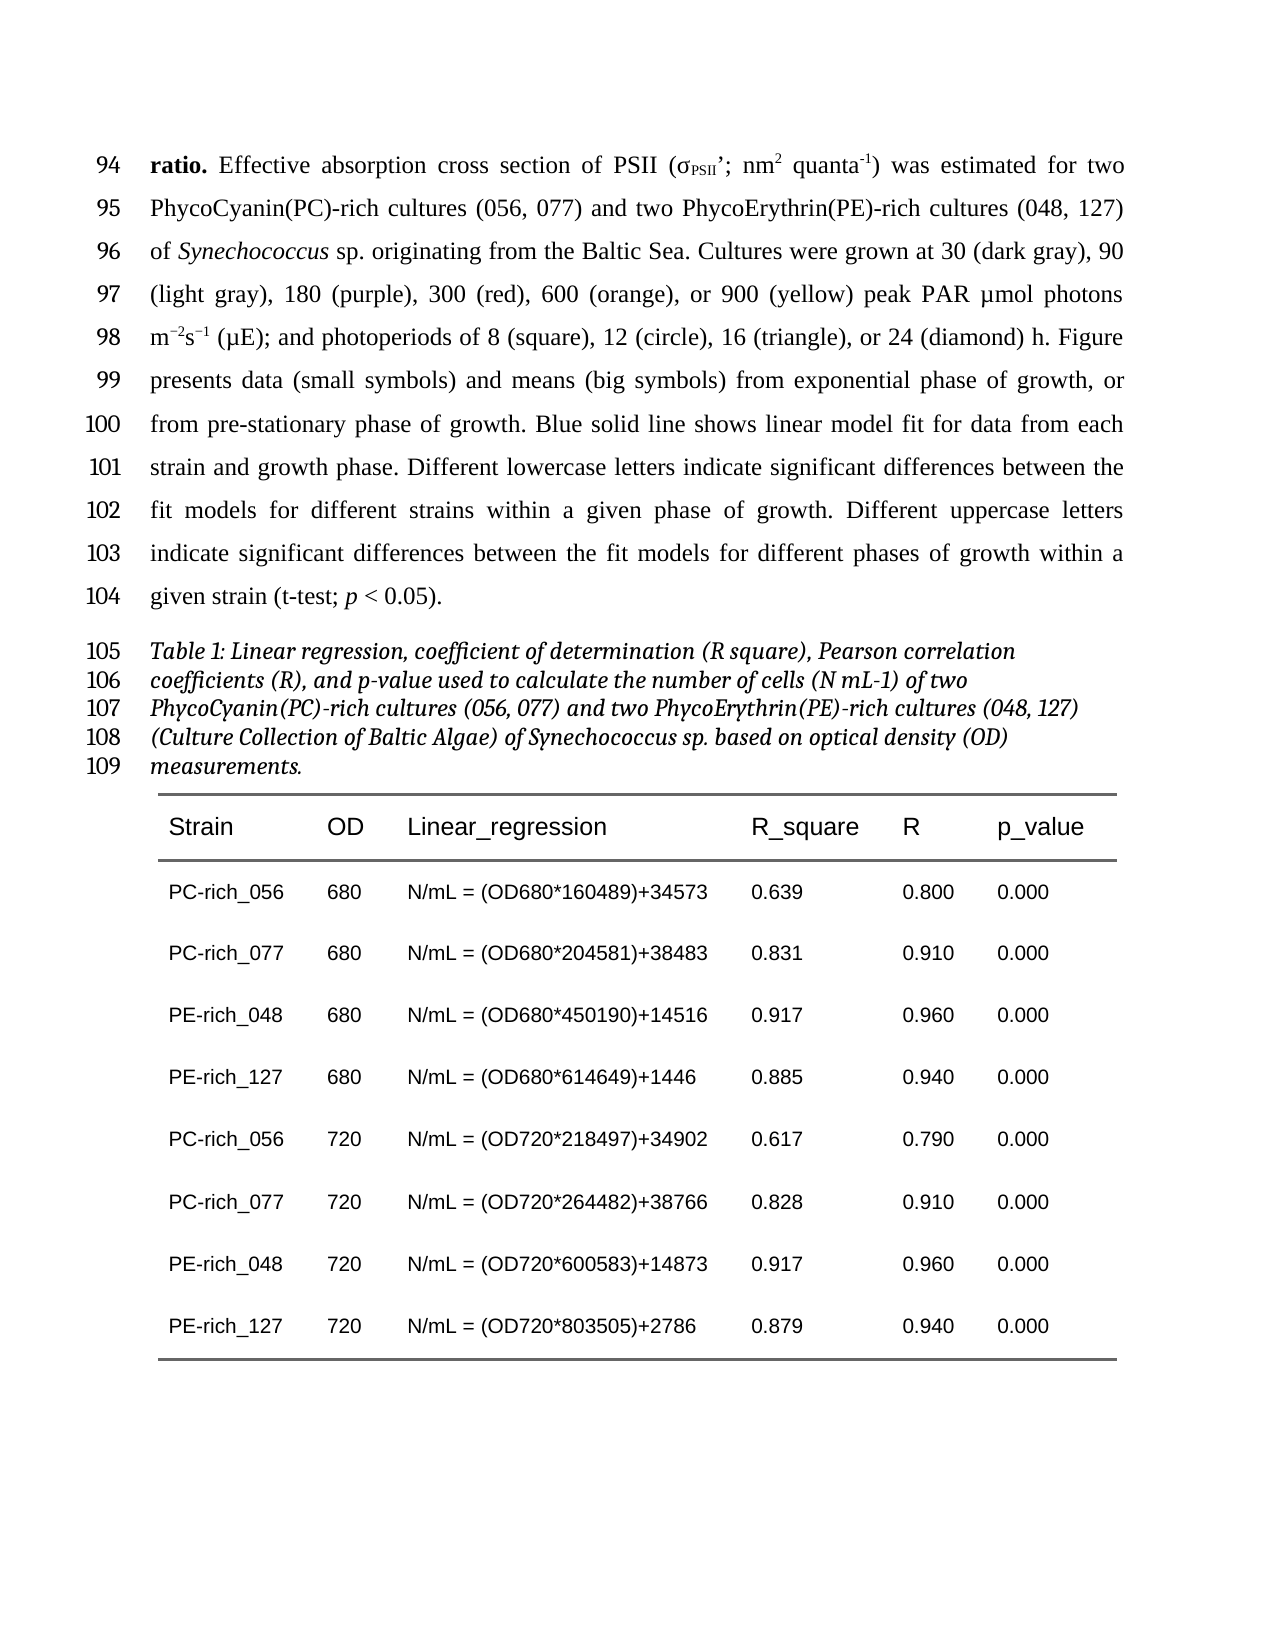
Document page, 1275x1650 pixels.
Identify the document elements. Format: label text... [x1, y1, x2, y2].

table_cell 680 [316, 984, 397, 1046]
table_cell 720 [316, 1233, 397, 1295]
text Table 1: Linear regression, coefficient of determination (R square), Pearson correlation coefficients (R), and p-value used to calculate the number of cells (N mL-1) of two PhycoCyanin(PC)-rich cultures (056, 077) and two PhycoErythrin(PE)-rich cultures (048, 127) (Culture Collection of Baltic Algae) of Synechococcus sp. based on optical density (OD) measurements. [150, 637, 1125, 781]
table_cell PC-rich_077 [158, 921, 316, 984]
table_cell 0.885 [741, 1046, 892, 1108]
table_cell 680 [316, 862, 397, 921]
table_header p_value [987, 796, 1117, 859]
table_cell 0.000 [987, 1295, 1117, 1357]
table_cell 0.831 [741, 921, 892, 984]
table_header Strain [158, 796, 316, 859]
table_cell 0.639 [741, 862, 892, 921]
table_cell 0.000 [987, 862, 1117, 921]
table_cell 0.879 [741, 1295, 892, 1357]
table_cell 720 [316, 1171, 397, 1233]
table_cell PC-rich_056 [158, 1108, 316, 1171]
table_cell N/mL = (OD720*803505)+2786 [397, 1295, 741, 1357]
table_cell 680 [316, 1046, 397, 1108]
table_header Linear_regression [397, 796, 741, 859]
table_cell PE-rich_048 [158, 1233, 316, 1295]
table_cell N/mL = (OD720*264482)+38766 [397, 1171, 741, 1233]
table_cell PE-rich_127 [158, 1295, 316, 1357]
table_cell 0.960 [892, 1233, 987, 1295]
table_cell N/mL = (OD720*600583)+14873 [397, 1233, 741, 1295]
table_cell N/mL = (OD720*218497)+34902 [397, 1108, 741, 1171]
table_cell 0.000 [987, 921, 1117, 984]
table_cell N/mL = (OD680*614649)+1446 [397, 1046, 741, 1108]
table_cell 0.000 [987, 1171, 1117, 1233]
table_cell 0.910 [892, 1171, 987, 1233]
table_header R [892, 796, 987, 859]
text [150, 150, 1125, 610]
table_cell 680 [316, 921, 397, 984]
table_cell 0.940 [892, 1295, 987, 1357]
table_cell 0.000 [987, 1046, 1117, 1108]
table_cell 0.940 [892, 1046, 987, 1108]
table_header OD [316, 796, 397, 859]
table_cell 0.917 [741, 1233, 892, 1295]
table_cell N/mL = (OD680*160489)+34573 [397, 862, 741, 921]
table_cell PE-rich_048 [158, 984, 316, 1046]
table_cell N/mL = (OD680*204581)+38483 [397, 921, 741, 984]
table_cell 0.617 [741, 1108, 892, 1171]
table_cell 720 [316, 1295, 397, 1357]
table_cell PE-rich_127 [158, 1046, 316, 1108]
table_cell 0.828 [741, 1171, 892, 1233]
table_cell N/mL = (OD680*450190)+14516 [397, 984, 741, 1046]
table_cell 0.000 [987, 984, 1117, 1046]
table_cell 720 [316, 1108, 397, 1171]
table_cell PC-rich_056 [158, 862, 316, 921]
table_cell 0.910 [892, 921, 987, 984]
table_header R_square [741, 796, 892, 859]
table_cell PC-rich_077 [158, 1171, 316, 1233]
table_cell 0.000 [987, 1108, 1117, 1171]
table_cell 0.790 [892, 1108, 987, 1171]
table_cell 0.000 [987, 1233, 1117, 1295]
table_cell 0.800 [892, 862, 987, 921]
table_cell 0.917 [741, 984, 892, 1046]
table_cell 0.960 [892, 984, 987, 1046]
